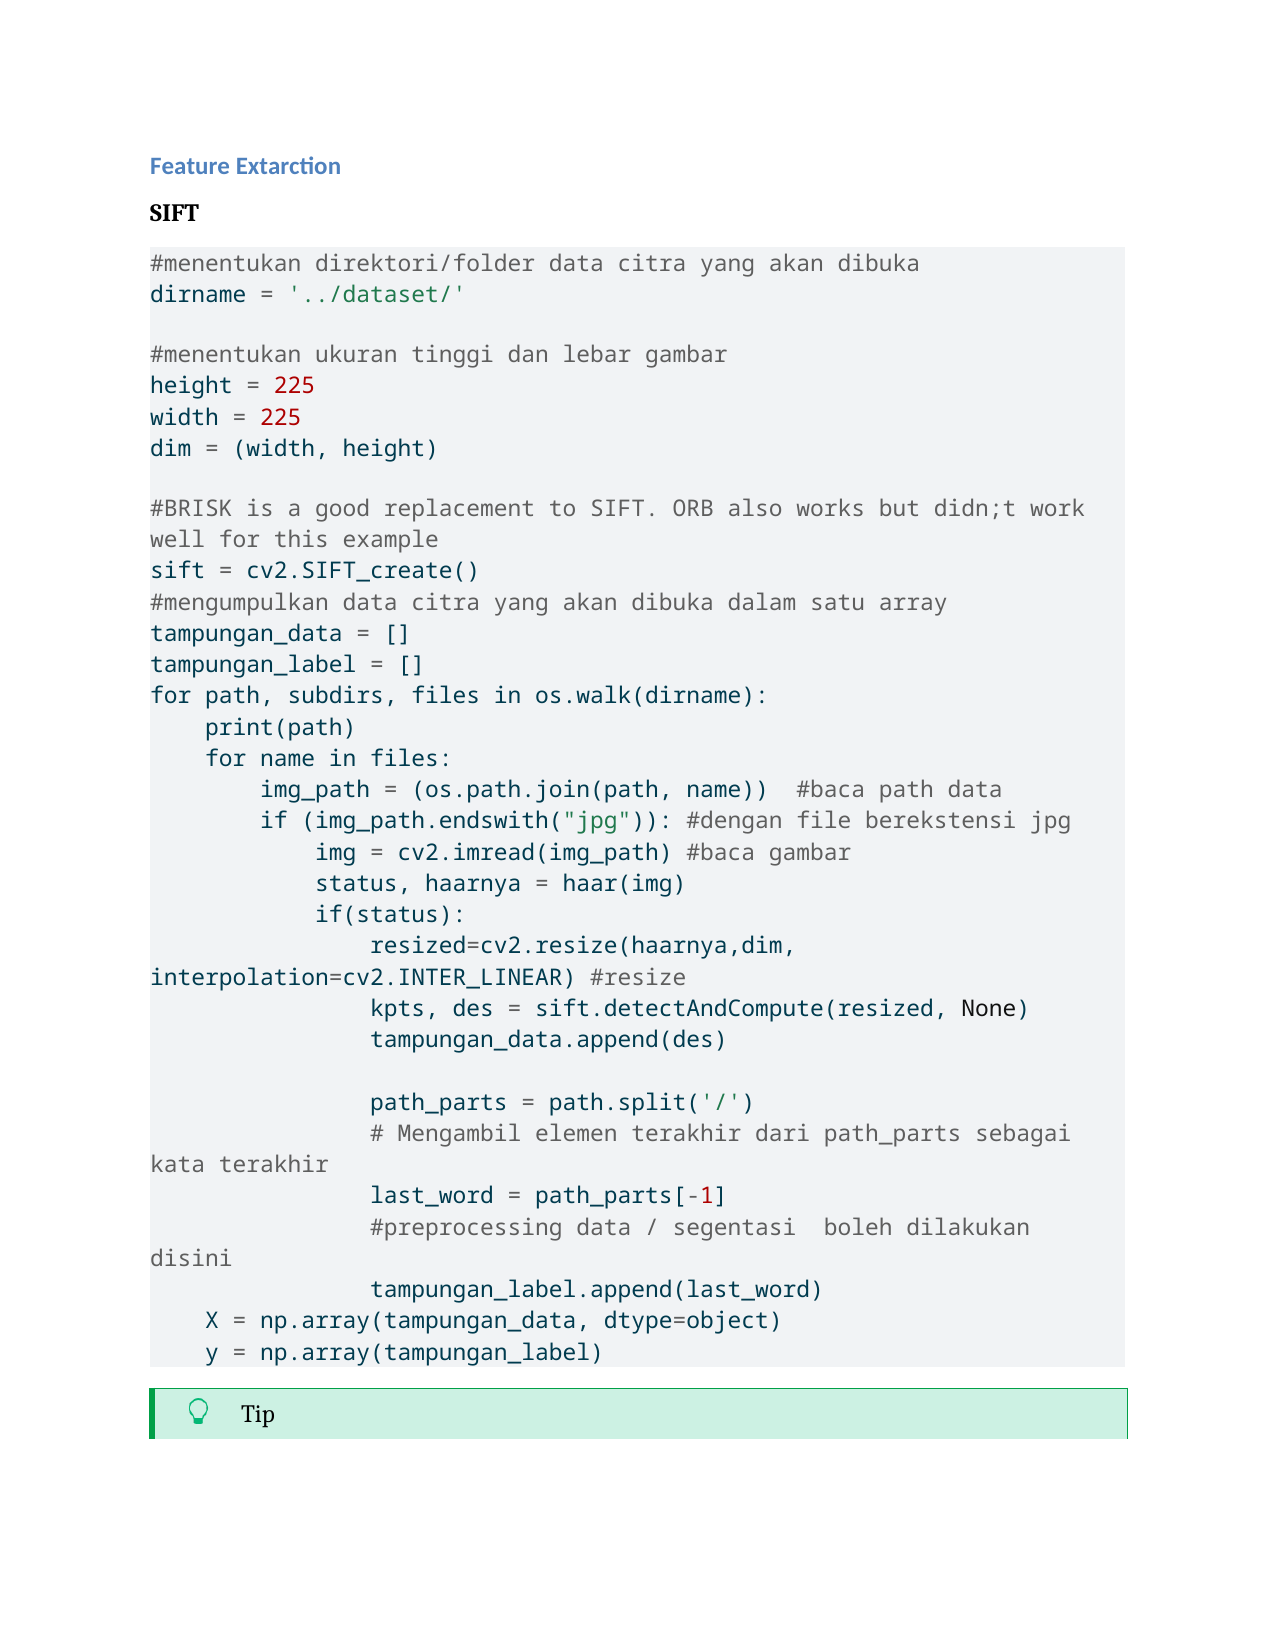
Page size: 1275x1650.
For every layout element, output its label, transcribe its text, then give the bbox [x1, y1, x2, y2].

text SIFT [150, 199, 1125, 228]
table_header Tip [155, 1389, 1127, 1439]
picture [186, 1398, 211, 1424]
text #menentukan direktori/folder data citra yang akan dibuka dirname = '../dataset/' #menentukan ukuran tinggi dan lebar gambar height = 225 width = 225 dim = (width, height) #BRISK is a good replacement to SIFT. ORB also works but didn;t work well for this example sift = cv2.SIFT_create() #mengumpulkan data citra yang akan dibuka dalam satu array tampungan_data = [] tampungan_label = [] for path, subdirs, files in os.walk(dirname): print(path) for name in files: img_path = (os.path.join(path, name)) #baca path data if (img_path.endswith("jpg")): #dengan file berekstensi jpg img = cv2.imread(img_path) #baca gambar status, haarnya = haar(img) if(status): resized=cv2.resize(haarnya,dim, interpolation=cv2.INTER_LINEAR) #resize kpts, des = sift.detectAndCompute(resized, None) tampungan_data.append(des) path_parts = path.split('/') # Mengambil elemen terakhir dari path_parts sebagai kata terakhir last_word = path_parts[-1] #preprocessing data / segentasi boleh dilakukan disini tampungan_label.append(last_word) X = np.array(tampungan_data, dtype=object) y = np.array(tampungan_label) [150, 247, 1125, 1367]
subtitle Feature Extarction [150, 150, 1125, 181]
